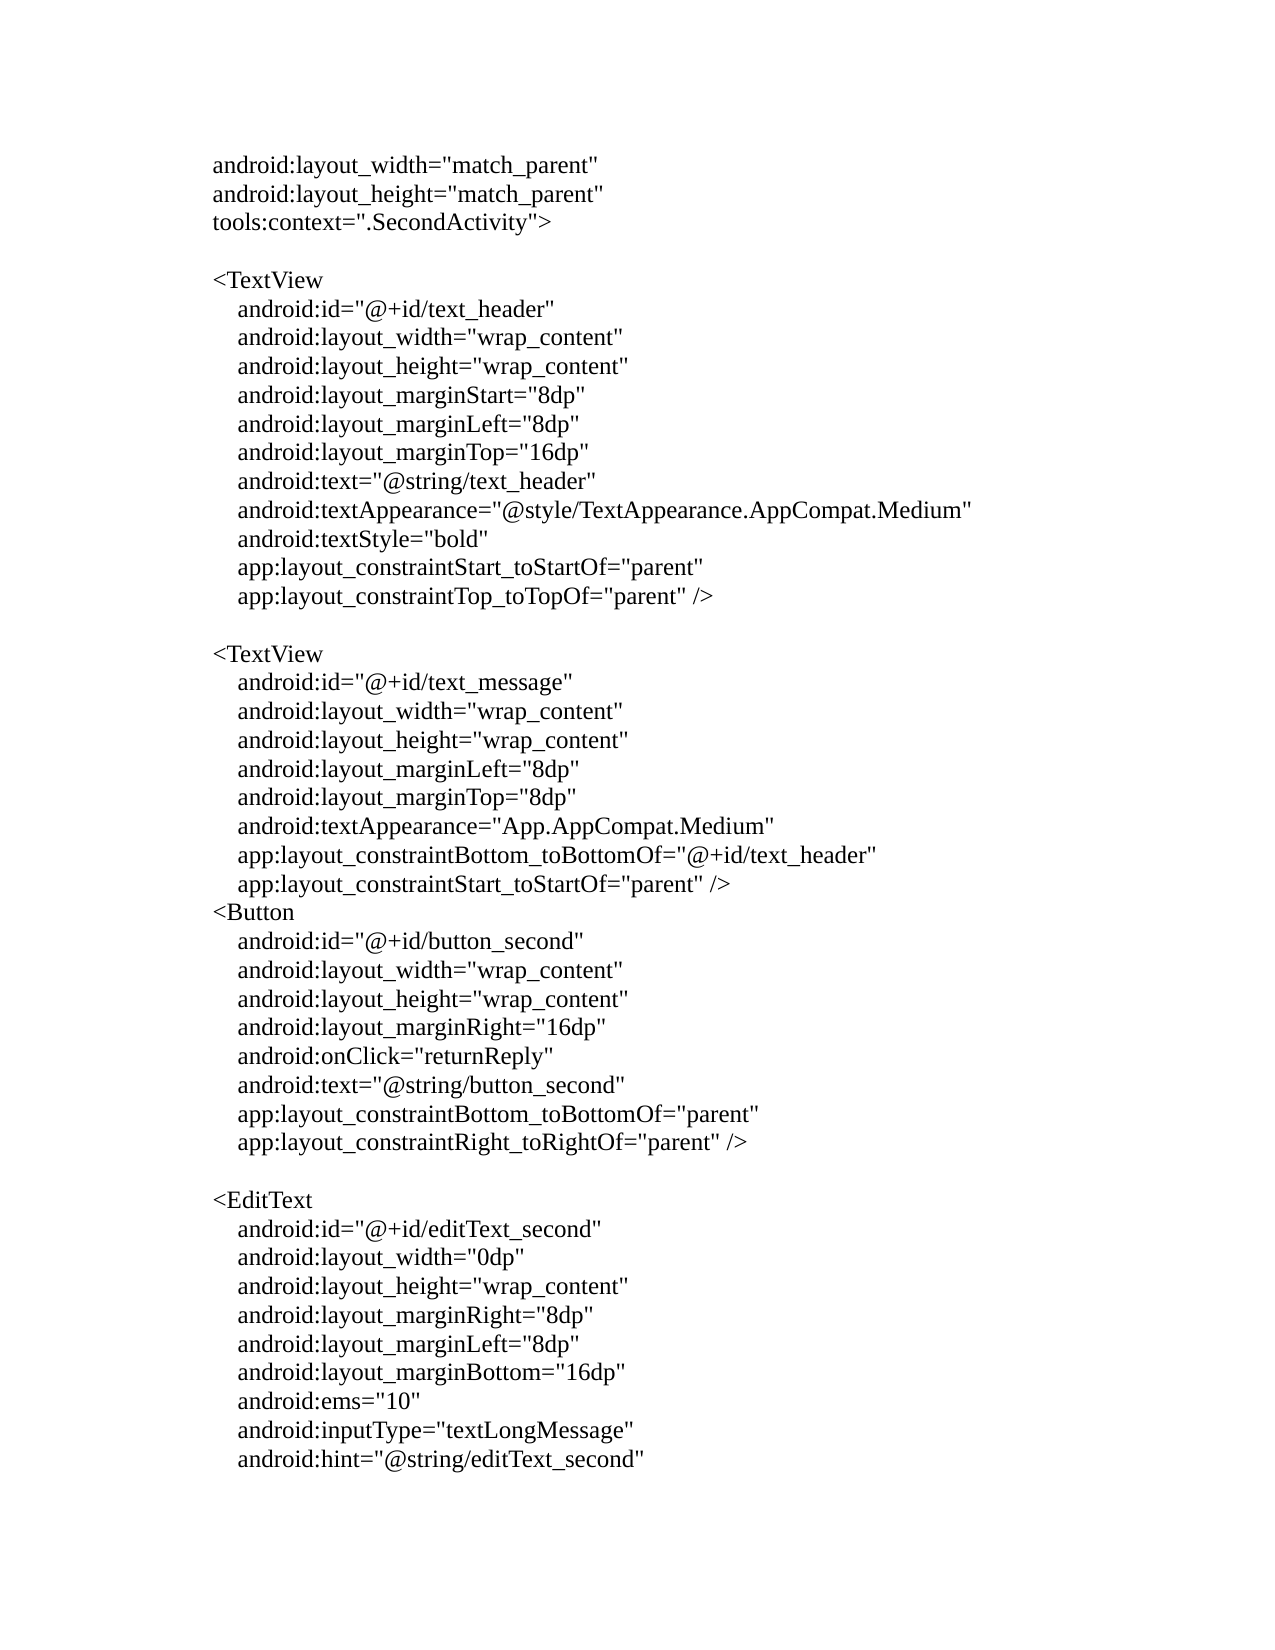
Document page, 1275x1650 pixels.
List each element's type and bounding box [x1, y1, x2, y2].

text [187, 150, 1125, 1472]
